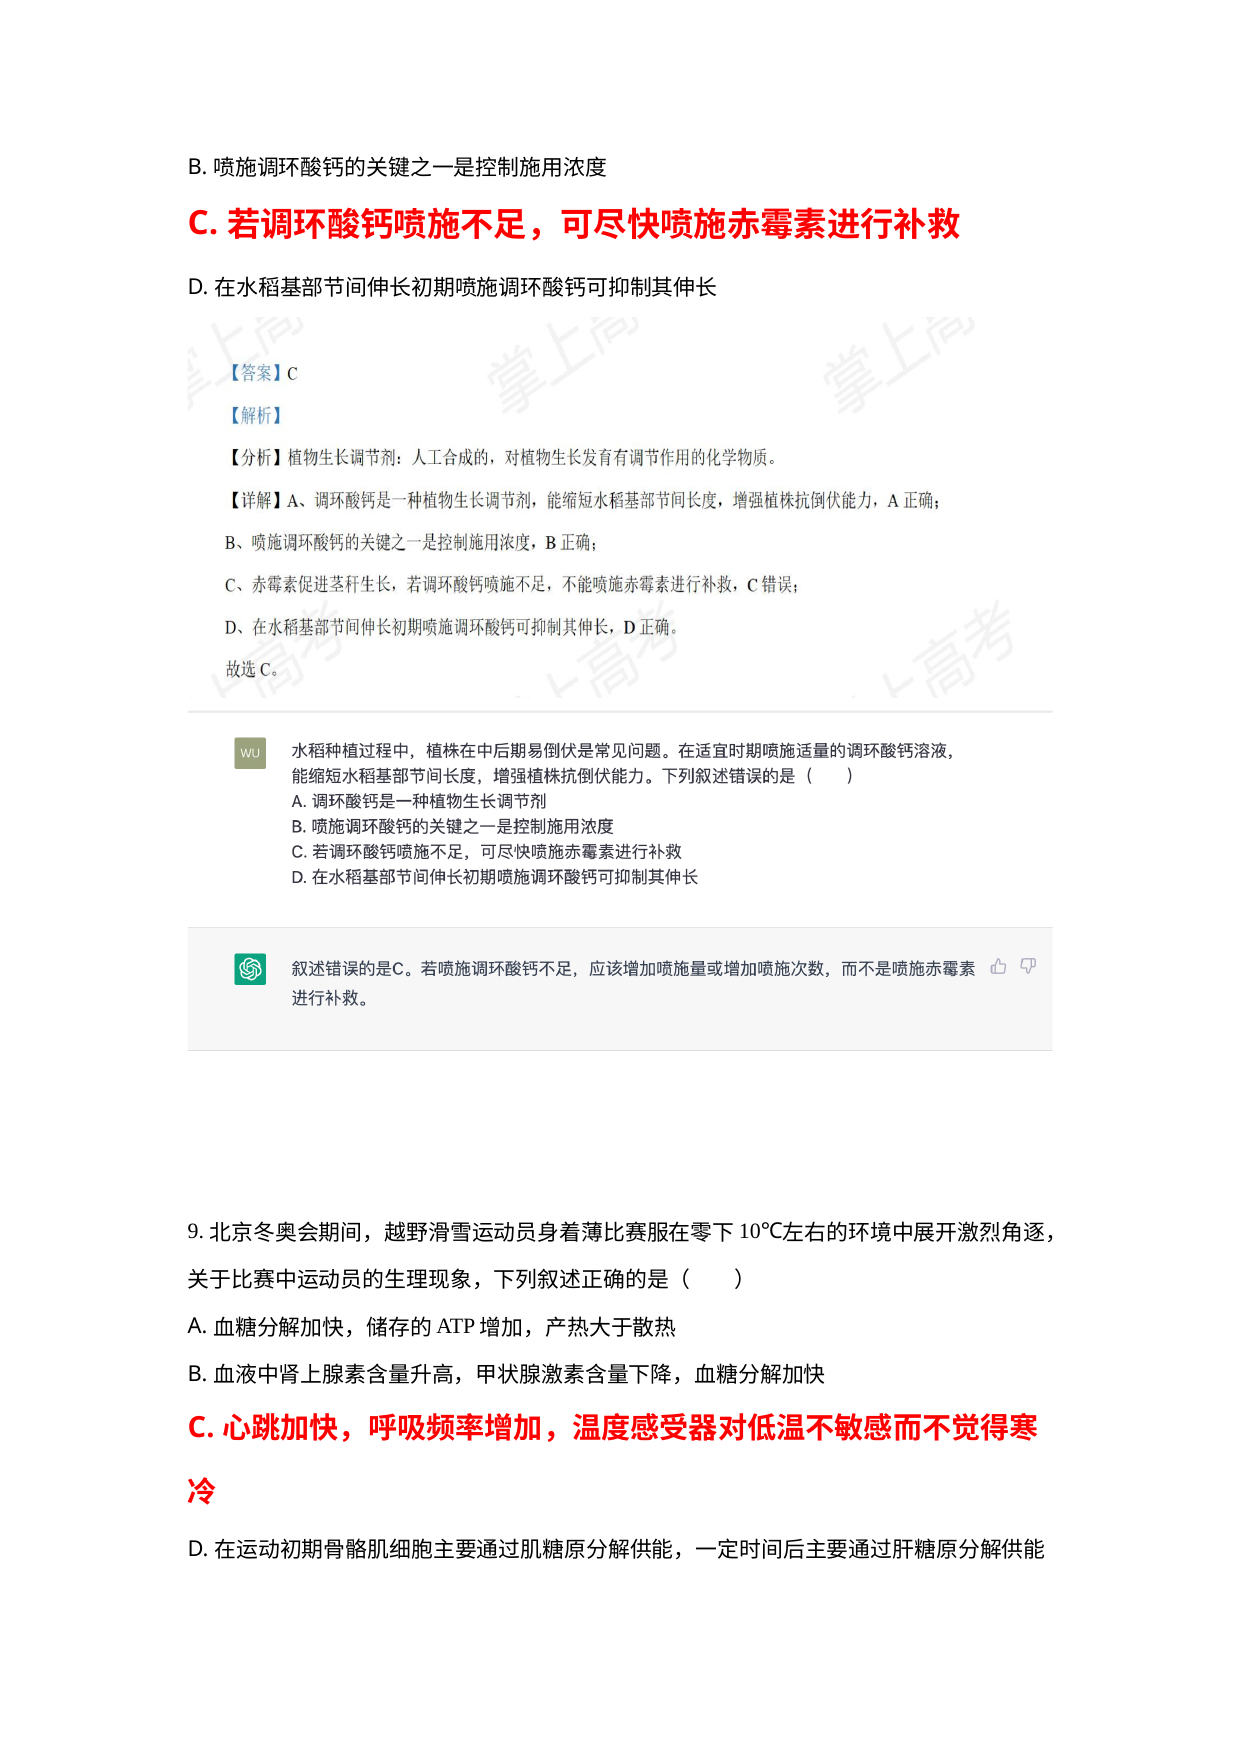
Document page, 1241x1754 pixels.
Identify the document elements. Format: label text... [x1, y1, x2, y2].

text C. 若调环酸钙喷施不足，可尽快喷施赤霉素进行补救 [187, 198, 1053, 246]
picture [187, 710, 1053, 1051]
text B. 喷施调环酸钙的关键之一是控制施用浓度 [187, 150, 1053, 182]
text A. 血糖分解加快，储存的ATP增加，产热大于散热 [187, 1309, 1053, 1341]
text D. 在水稻基部节间伸长初期喷施调环酸钙可抑制其伸长 [187, 270, 1053, 302]
text C. 心跳加快，呼吸频率增加，温度感受器对低温不敏感而不觉得寒冷 [187, 1405, 1053, 1511]
picture [187, 317, 1052, 698]
text 9. 北京冬奥会期间，越野滑雪运动员身着薄比赛服在零下10℃左右的环境中展开激烈角逐，关于比赛中运动员的生理现象，下列叙述正确的是（ ） [187, 1214, 1053, 1294]
text D. 在运动初期骨骼肌细胞主要通过肌糖原分解供能，一定时间后主要通过肝糖原分解供能 [187, 1532, 1053, 1563]
text B. 血液中肾上腺素含量升高，甲状腺激素含量下降，血糖分解加快 [187, 1357, 1053, 1389]
